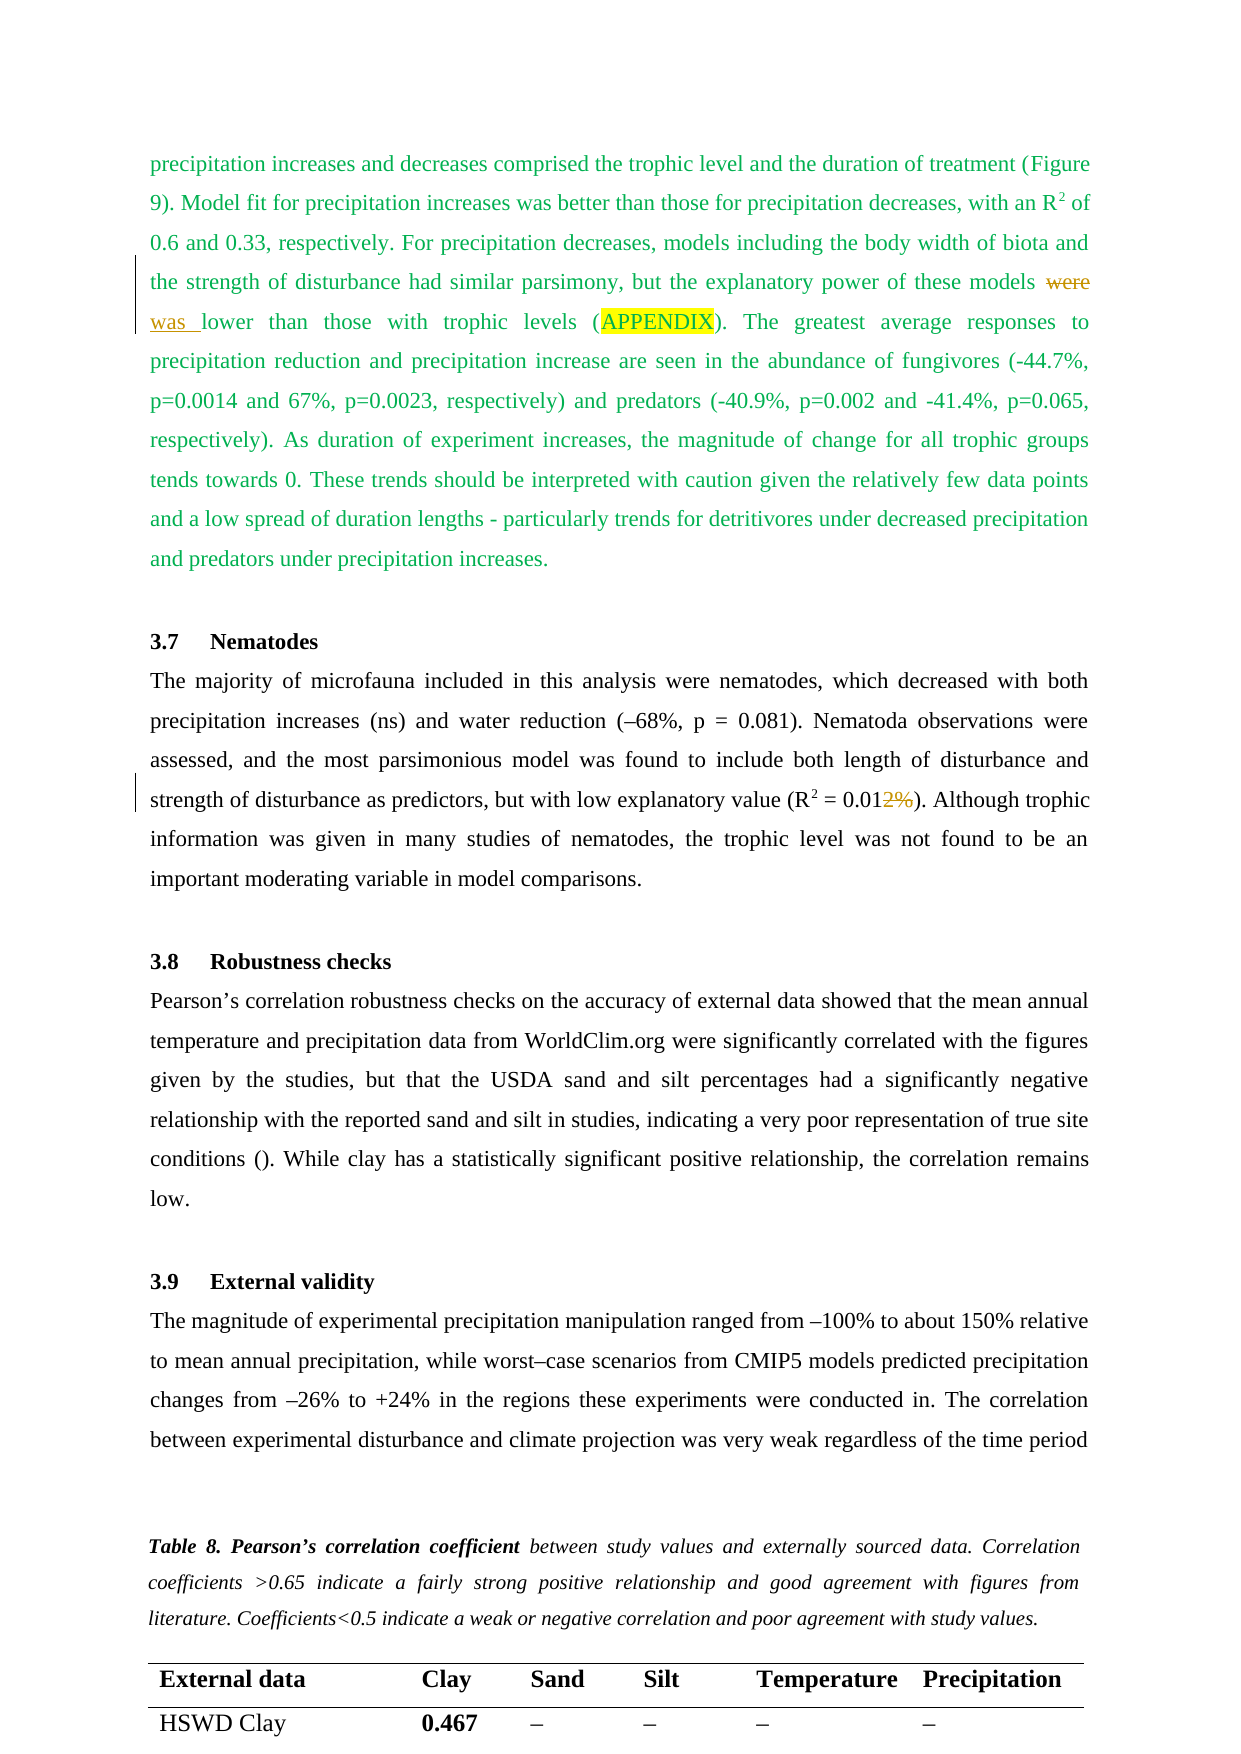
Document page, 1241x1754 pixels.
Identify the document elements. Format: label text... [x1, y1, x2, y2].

subtitle Robustness checks [150, 948, 1090, 974]
text Pearson’s correlation robustness checks on the accuracy of external data showed that the mean annual temperature and precipitation data from WorldClim.org were significantly correlated with the figures given by the studies, but that the USDA sand and silt percentages had a significantly negative relationship with the reported sand and silt in studies, indicating a very poor representation of true site conditions (Table 8). While clay has a statistically significant positive relationship, the correlation remains low. [150, 987, 1090, 1211]
subtitle External validity [150, 1268, 1090, 1294]
text The majority of microfauna included in this analysis were nematodes, which decreased with both precipitation increases (ns) and water reduction (–68%, p = 0.081). Nematoda observations were assessed, and the most parsimonious model was found to include both length of disturbance and strength of disturbance as predictors, but with low explanatory value (R2 = 0.01). Although trophic information was given in many studies of nematodes, the trophic level was not found to be an important moderating variable in model comparisons. [150, 667, 1090, 891]
text From observations where the information is available, trophic levels play a role in determining soil fauna abundance response to precipitation alteration. The most parsimonious model for both precipitation increases and decreases comprised the trophic level and the duration of treatment (Figure 6). Model fit for precipitation increases was better than those for precipitation decreases, with an R2 of 0.6 and 0.33, respectively. For precipitation decreases, models including the body width of biota and the strength of disturbance had similar parsimony, but the explanatory power of these models lower than those with trophic levels (APPENDIX). The greatest average responses to precipitation reduction and precipitation increase are seen in the abundance of fungivores (-44.7%, p=0.0014 and 67%, p=0.0023, respectively) and predators (-40.9%, p=0.002 and -41.4%, p=0.065, respectively). As duration of experiment increases, the magnitude of change for all trophic groups tends towards 0. These trends should be interpreted with caution given the relatively few data points and a low spread of duration lengths - particularly trends for detritivores under decreased precipitation and predators under precipitation increases. [150, 150, 1090, 571]
subtitle Nematodes [150, 628, 1090, 654]
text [150, 1307, 1090, 1452]
